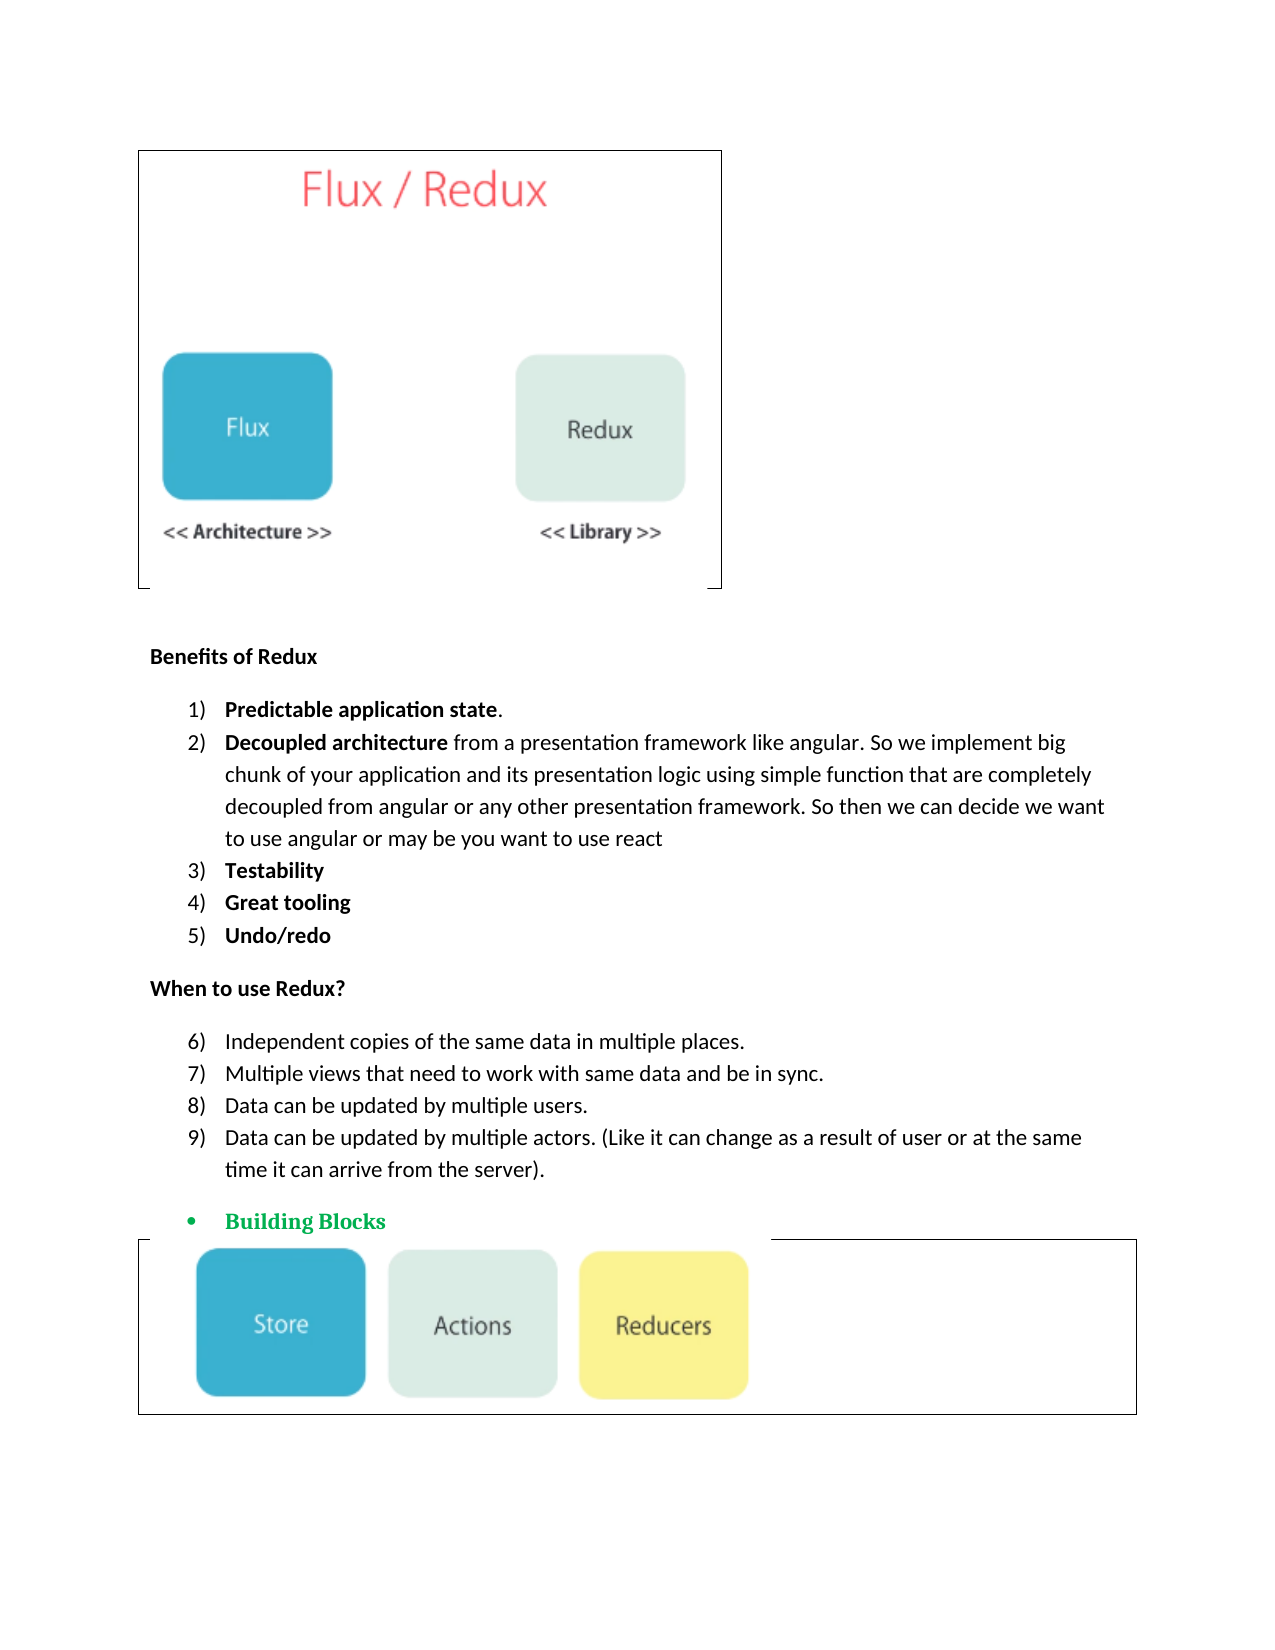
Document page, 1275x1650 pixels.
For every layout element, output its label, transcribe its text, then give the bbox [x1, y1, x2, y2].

list Multiple views that need to work with same data and be in sync. [187, 1059, 1125, 1087]
picture [150, 1239, 772, 1414]
list Data can be updated by multiple users. [187, 1091, 1125, 1119]
list Decoupled architecture from a presentation framework like angular. So we implement big chunk of your application and its presentation logic using simple function that are completely decoupled from angular or any other presentation framework. So then we can decide we want to use angular or may be you want to use react [187, 728, 1125, 852]
subtitle Building Blocks [187, 1208, 1125, 1235]
list Predictable application state. [187, 695, 1125, 723]
list Undo/redo [187, 921, 1125, 949]
table_header [139, 1240, 150, 1414]
text When to use Redux? [150, 974, 1125, 1002]
table_header [708, 151, 721, 588]
table_header [139, 151, 150, 588]
table_header [772, 1240, 1136, 1414]
list Testability [187, 856, 1125, 884]
list Great tooling [187, 888, 1125, 917]
list Data can be updated by multiple actors. (Like it can change as a result of user or at the same time it can arrive from the server). [187, 1123, 1125, 1183]
picture [150, 151, 708, 589]
text Benefits of Redux [150, 642, 1125, 670]
list Independent copies of the same data in multiple places. [187, 1027, 1125, 1055]
